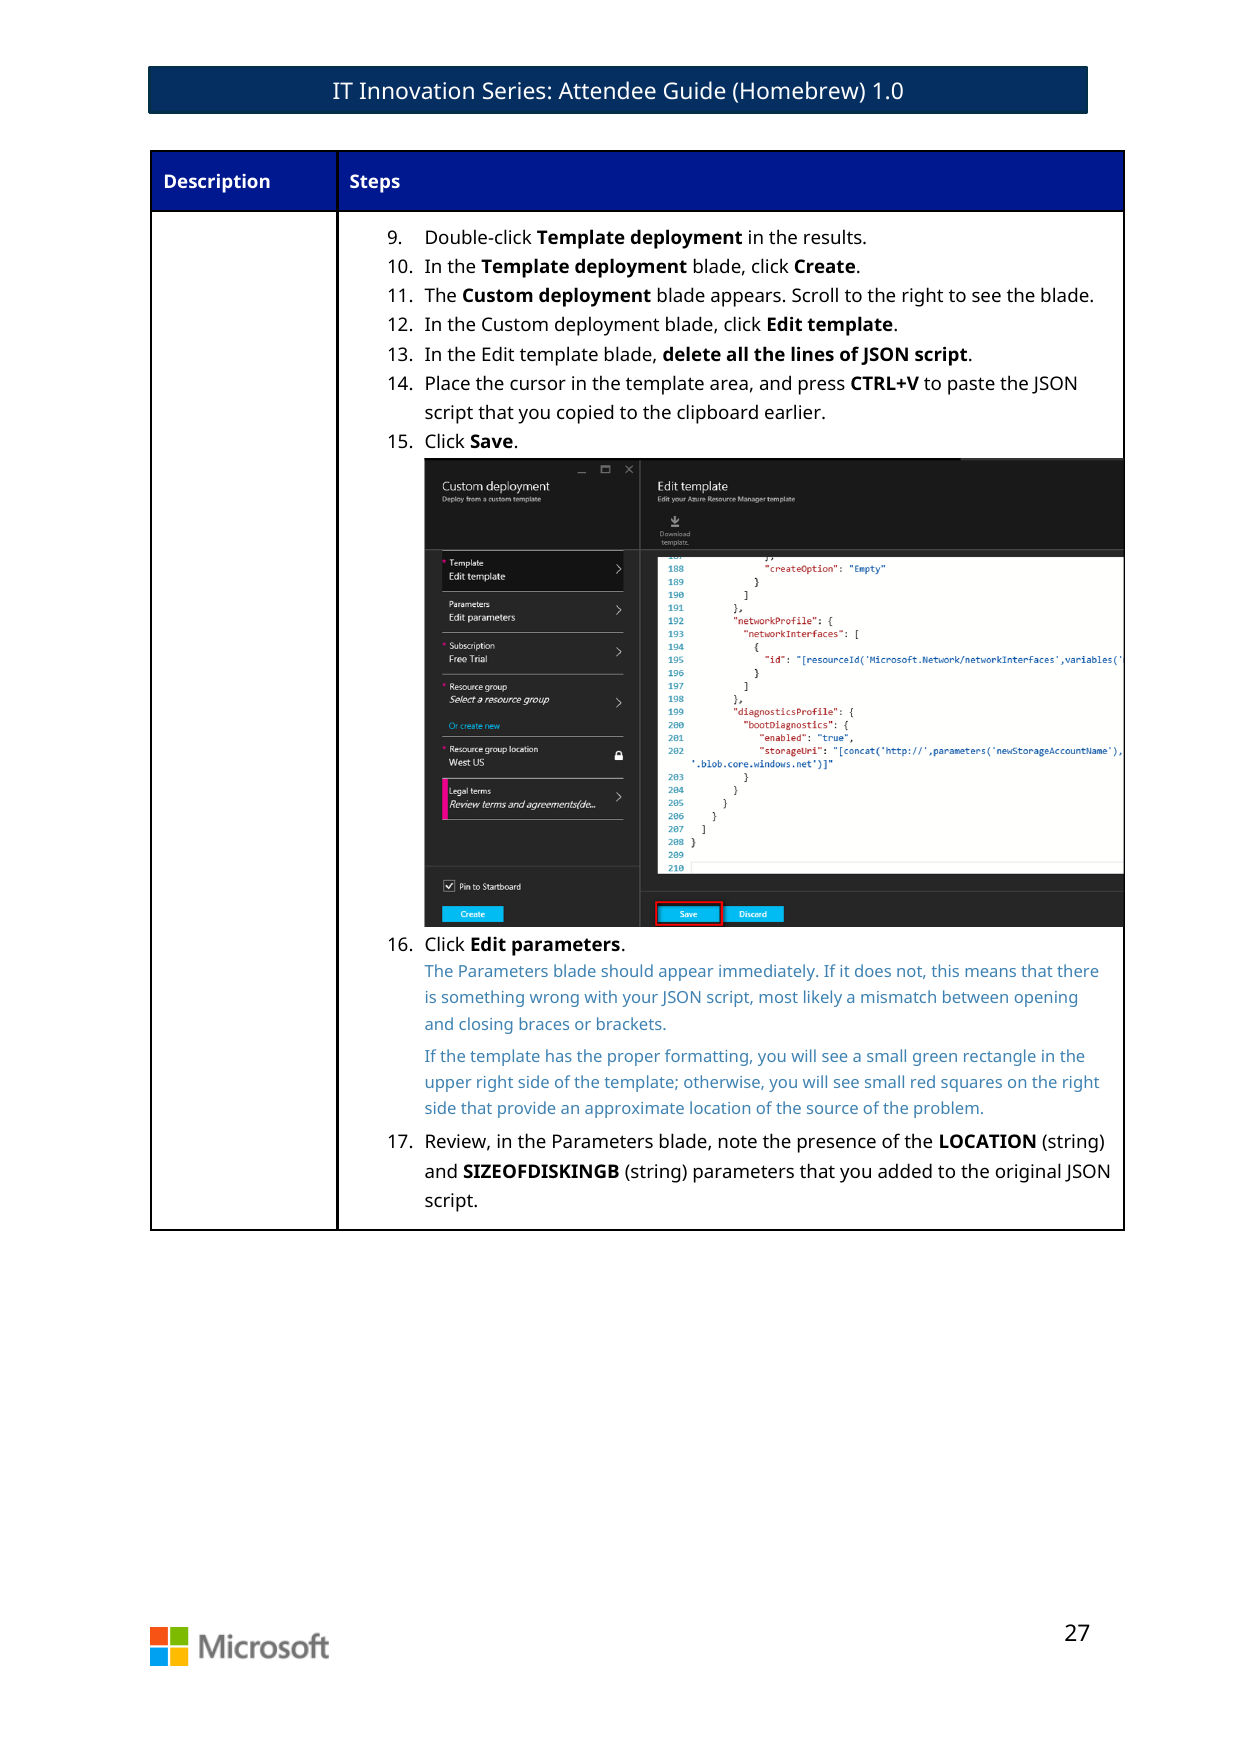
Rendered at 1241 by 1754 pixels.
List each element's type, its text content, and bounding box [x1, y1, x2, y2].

picture [150, 1627, 330, 1666]
table_header Description [152, 152, 336, 210]
picture [424, 458, 1124, 927]
table_header Steps [339, 152, 1123, 210]
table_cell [339, 212, 1123, 1228]
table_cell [152, 212, 336, 1228]
